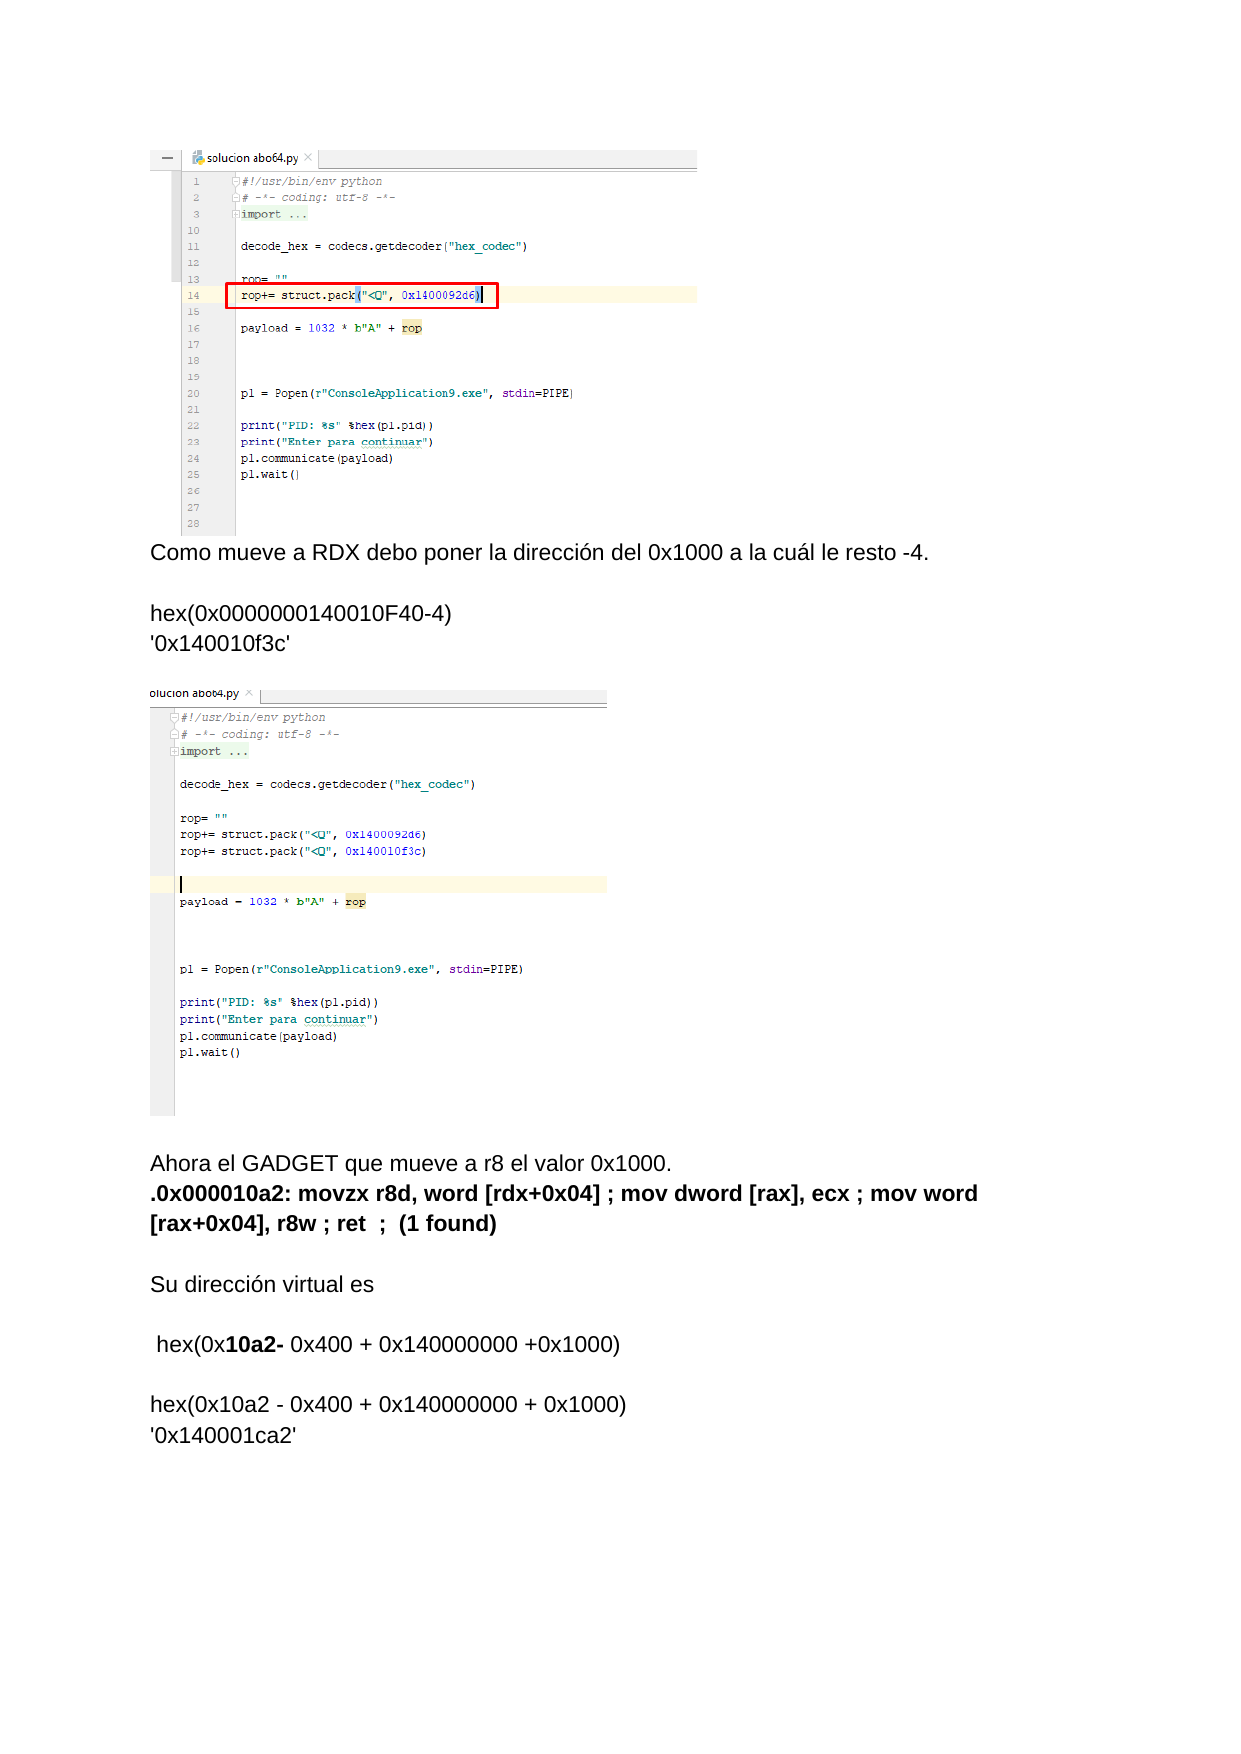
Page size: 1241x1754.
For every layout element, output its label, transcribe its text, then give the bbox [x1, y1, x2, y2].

picture [150, 690, 607, 1116]
text '0x140001ca2' [150, 1422, 1090, 1448]
text '0x140010f3c' [150, 630, 1090, 656]
text Su dirección virtual es [150, 1271, 1090, 1297]
text .0x000010a2: movzx r8d, word [rdx+0x04] ; mov dword [rax], ecx ; mov word [rax+0x04], r8w ; ret ; (1 found) [150, 1180, 1090, 1236]
text hex(0x0000000140010F40-4) [150, 599, 1090, 626]
text Como mueve a RDX debo poner la dirección del 0x1000 a la cuál le resto -4. [150, 539, 1090, 565]
picture [150, 150, 698, 536]
text Ahora el GADGET que mueve a r8 el valor 0x1000. [150, 1150, 1090, 1176]
text hex(0x10a2- 0x400 + 0x140000000 +0x1000) [150, 1331, 1090, 1357]
text hex(0x10a2 - 0x400 + 0x140000000 + 0x1000) [150, 1391, 1090, 1418]
